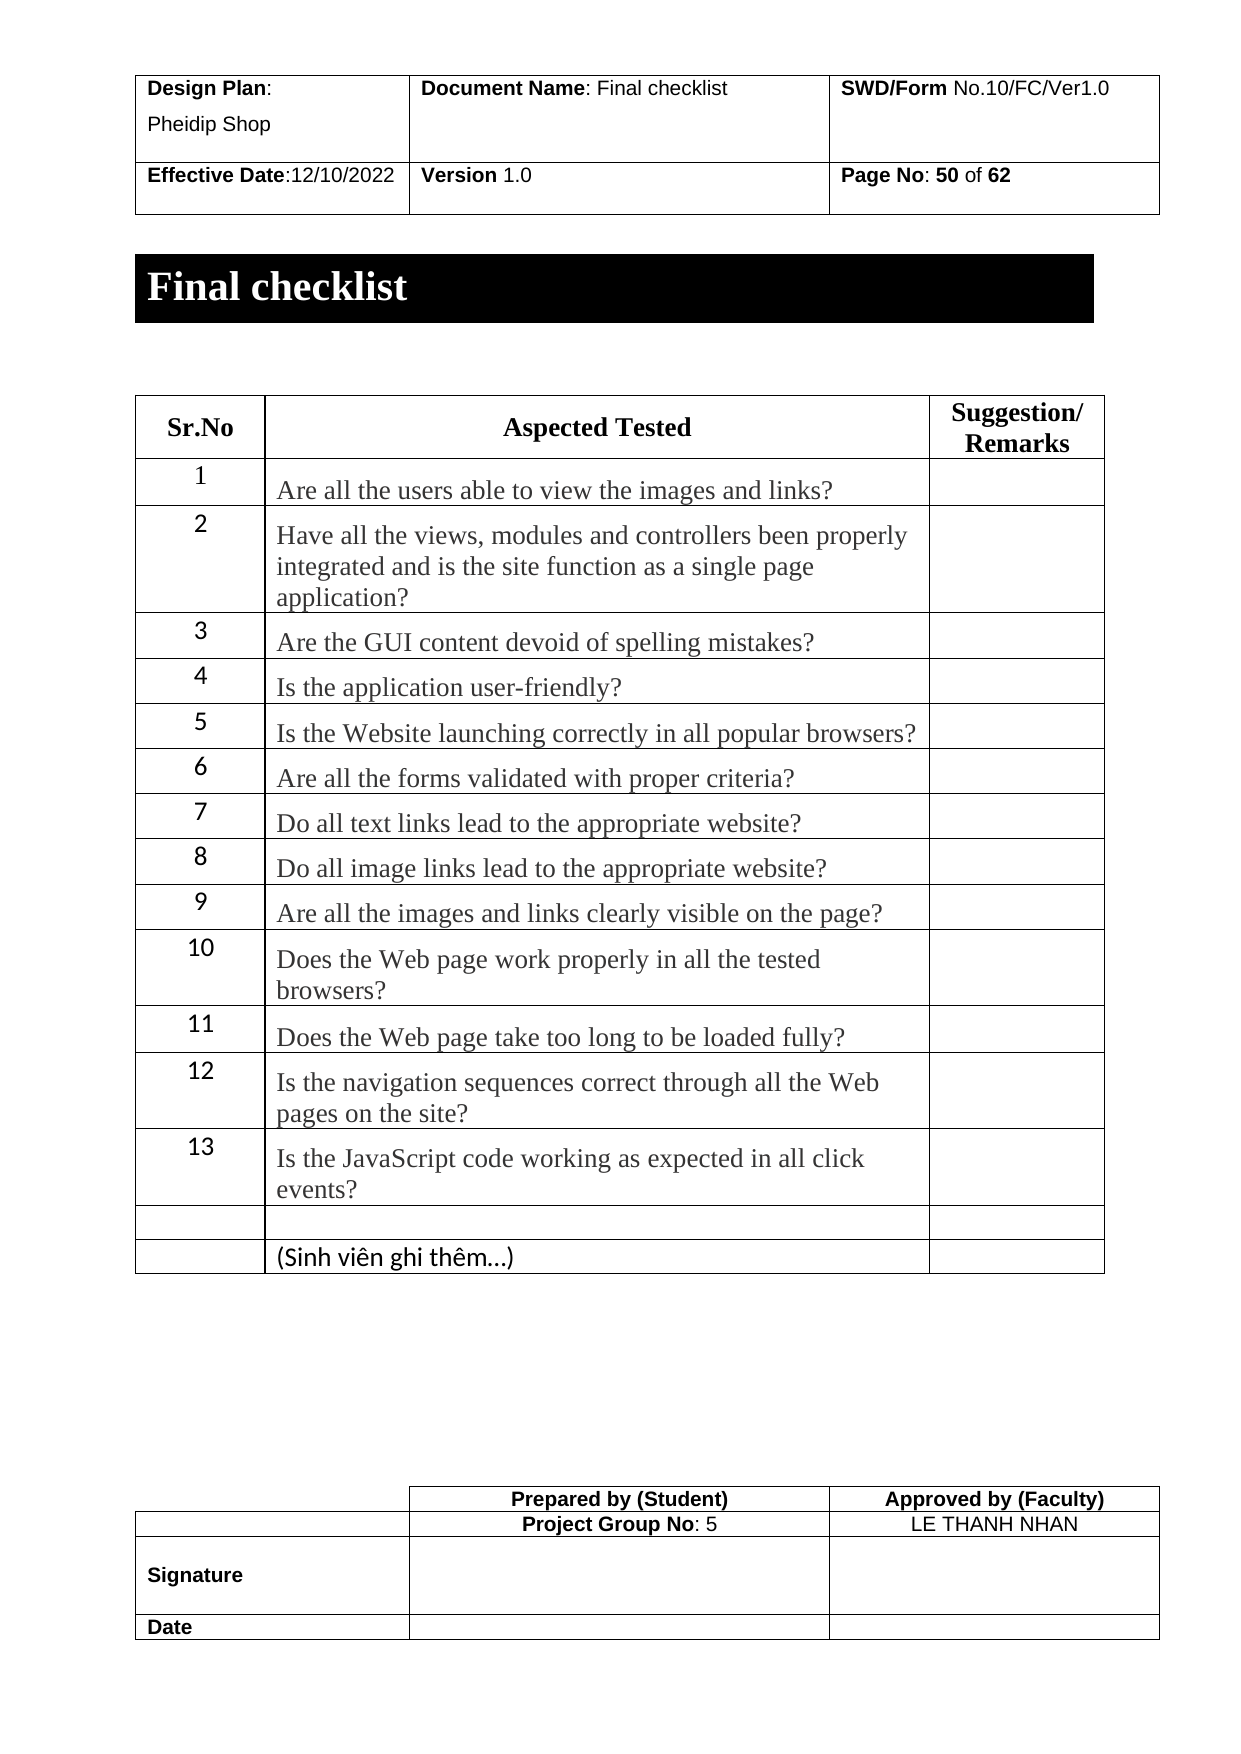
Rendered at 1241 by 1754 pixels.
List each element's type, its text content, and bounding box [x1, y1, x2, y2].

table_cell 11 [136, 1006, 264, 1052]
table_cell Are all the users able to view the images and links? [266, 459, 929, 505]
table_cell 5 [136, 704, 264, 748]
table_cell Does the Web page take too long to be loaded fully? [266, 1006, 929, 1052]
table_cell [136, 1240, 264, 1273]
table_cell Is the application user-friendly? [266, 659, 929, 703]
table_cell Do all text links lead to the appropriate website? [266, 794, 929, 838]
table_cell Does the Web page work properly in all the tested browsers? [266, 930, 929, 1005]
table_cell 13 [136, 1129, 264, 1204]
table_cell [930, 1206, 1104, 1239]
table_cell Is the Website launching correctly in all popular browsers? [266, 704, 929, 748]
table_cell [136, 1206, 264, 1239]
table_cell 2 [136, 506, 264, 612]
table_cell [930, 659, 1104, 703]
table_cell [930, 794, 1104, 838]
table_cell [930, 1006, 1104, 1052]
table_cell 8 [136, 839, 264, 883]
table_cell 6 [136, 749, 264, 793]
table_cell 9 [136, 885, 264, 929]
table_cell [930, 459, 1104, 505]
table_cell [930, 839, 1104, 883]
table_cell 10 [136, 930, 264, 1005]
table_header Aspected Tested [266, 396, 929, 458]
table_cell [930, 704, 1104, 748]
table_cell Is the navigation sequences correct through all the Web pages on the site? [266, 1053, 929, 1128]
table_header Suggestion/ Remarks [930, 396, 1104, 458]
table_cell 7 [136, 794, 264, 838]
table_cell [930, 749, 1104, 793]
table_cell [266, 1206, 929, 1239]
table_cell [930, 1053, 1104, 1128]
table_cell 12 [136, 1053, 264, 1128]
table_cell Have all the views, modules and controllers been properly integrated and is the site function as a single page application? [266, 506, 929, 612]
table_cell 1 [136, 459, 264, 505]
table_cell 3 [136, 613, 264, 657]
table_cell [930, 930, 1104, 1005]
table_cell Is the JavaScript code working as expected in all click events? [266, 1129, 929, 1204]
table_cell [930, 506, 1104, 612]
table_cell [930, 885, 1104, 929]
table_cell [930, 1240, 1104, 1273]
table_cell [930, 1129, 1104, 1204]
table_cell Do all image links lead to the appropriate website? [266, 839, 929, 883]
table_cell [930, 613, 1104, 657]
table_header Sr.No [136, 396, 264, 458]
table_cell Are the GUI content devoid of spelling mistakes? [266, 613, 929, 657]
table_header Final checklist [136, 255, 1093, 322]
table_cell 4 [136, 659, 264, 703]
table_cell Are all the forms validated with proper criteria? [266, 749, 929, 793]
table_cell (Sinh viên ghi thêm…) [266, 1240, 929, 1273]
table_cell Are all the images and links clearly visible on the page? [266, 885, 929, 929]
